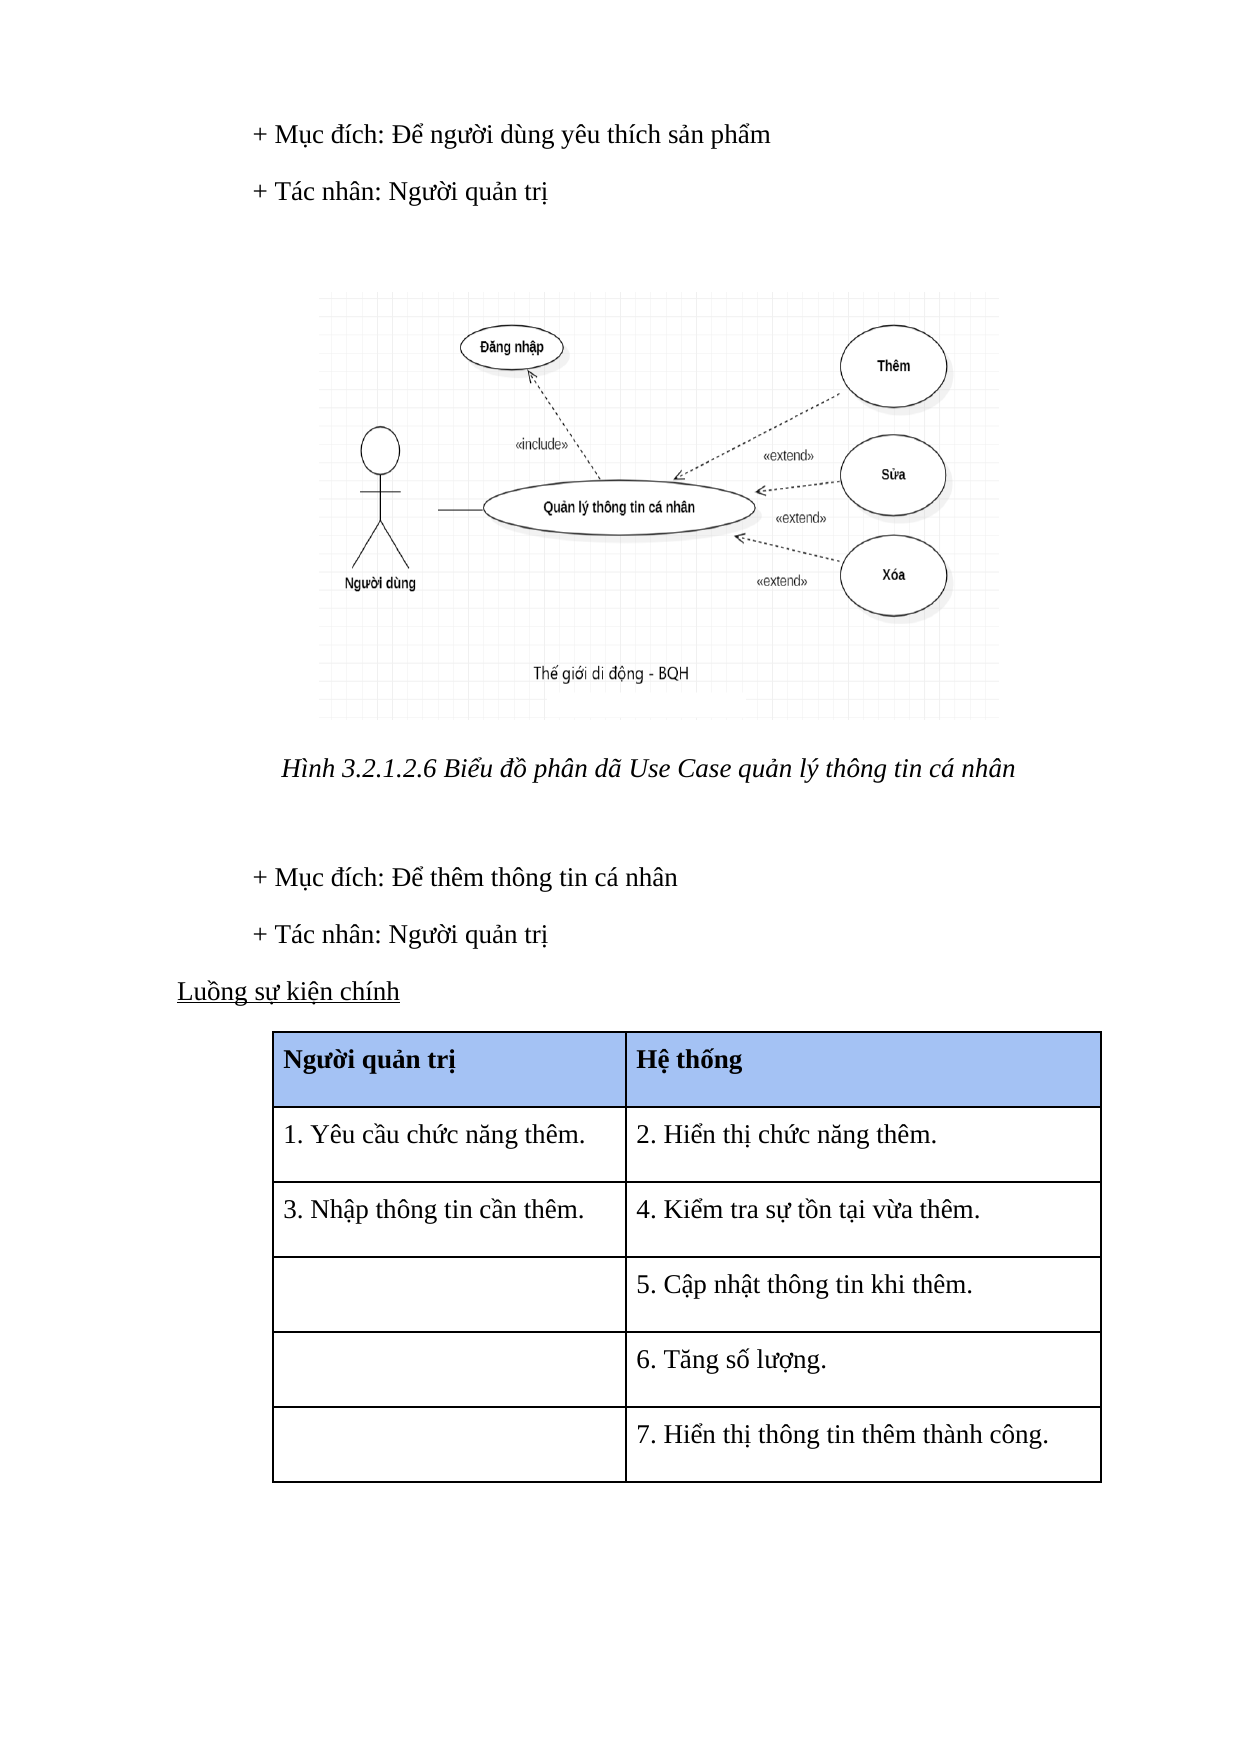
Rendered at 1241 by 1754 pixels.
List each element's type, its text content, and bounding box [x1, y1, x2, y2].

table_header Hệ thống [627, 1033, 1100, 1106]
picture [252, 287, 1065, 724]
table_cell 3. Nhập thông tin cần thêm. [274, 1183, 625, 1256]
text Luồng sự kiện chính [177, 974, 1122, 1006]
table_cell [274, 1408, 625, 1481]
table_cell 7. Hiển thị thông tin thêm thành công. [627, 1408, 1100, 1481]
text + Tác nhân: Người quản trị [177, 918, 1122, 949]
table_cell 6. Tăng số lượng. [627, 1333, 1100, 1406]
table_cell 5. Cập nhật thông tin khi thêm. [627, 1258, 1100, 1331]
text Hình 3.2.1.2.6 Biểu đồ phân dã Use Case quản lý thông tin cá nhân [177, 752, 1122, 783]
text + Mục đích: Để người dùng yêu thích sản phẩm [177, 118, 1122, 149]
table_cell 2. Hiển thị chức năng thêm. [627, 1108, 1100, 1181]
table_cell 1. Yêu cầu chức năng thêm. [274, 1108, 625, 1181]
table_cell [274, 1258, 625, 1331]
table_header Người quản trị [274, 1033, 625, 1106]
text + Mục đích: Để thêm thông tin cá nhân [177, 861, 1122, 893]
table_cell 4. Kiểm tra sự tồn tại vừa thêm. [627, 1183, 1100, 1256]
text + Tác nhân: Người quản trị [177, 175, 1122, 206]
table_cell [274, 1333, 625, 1406]
